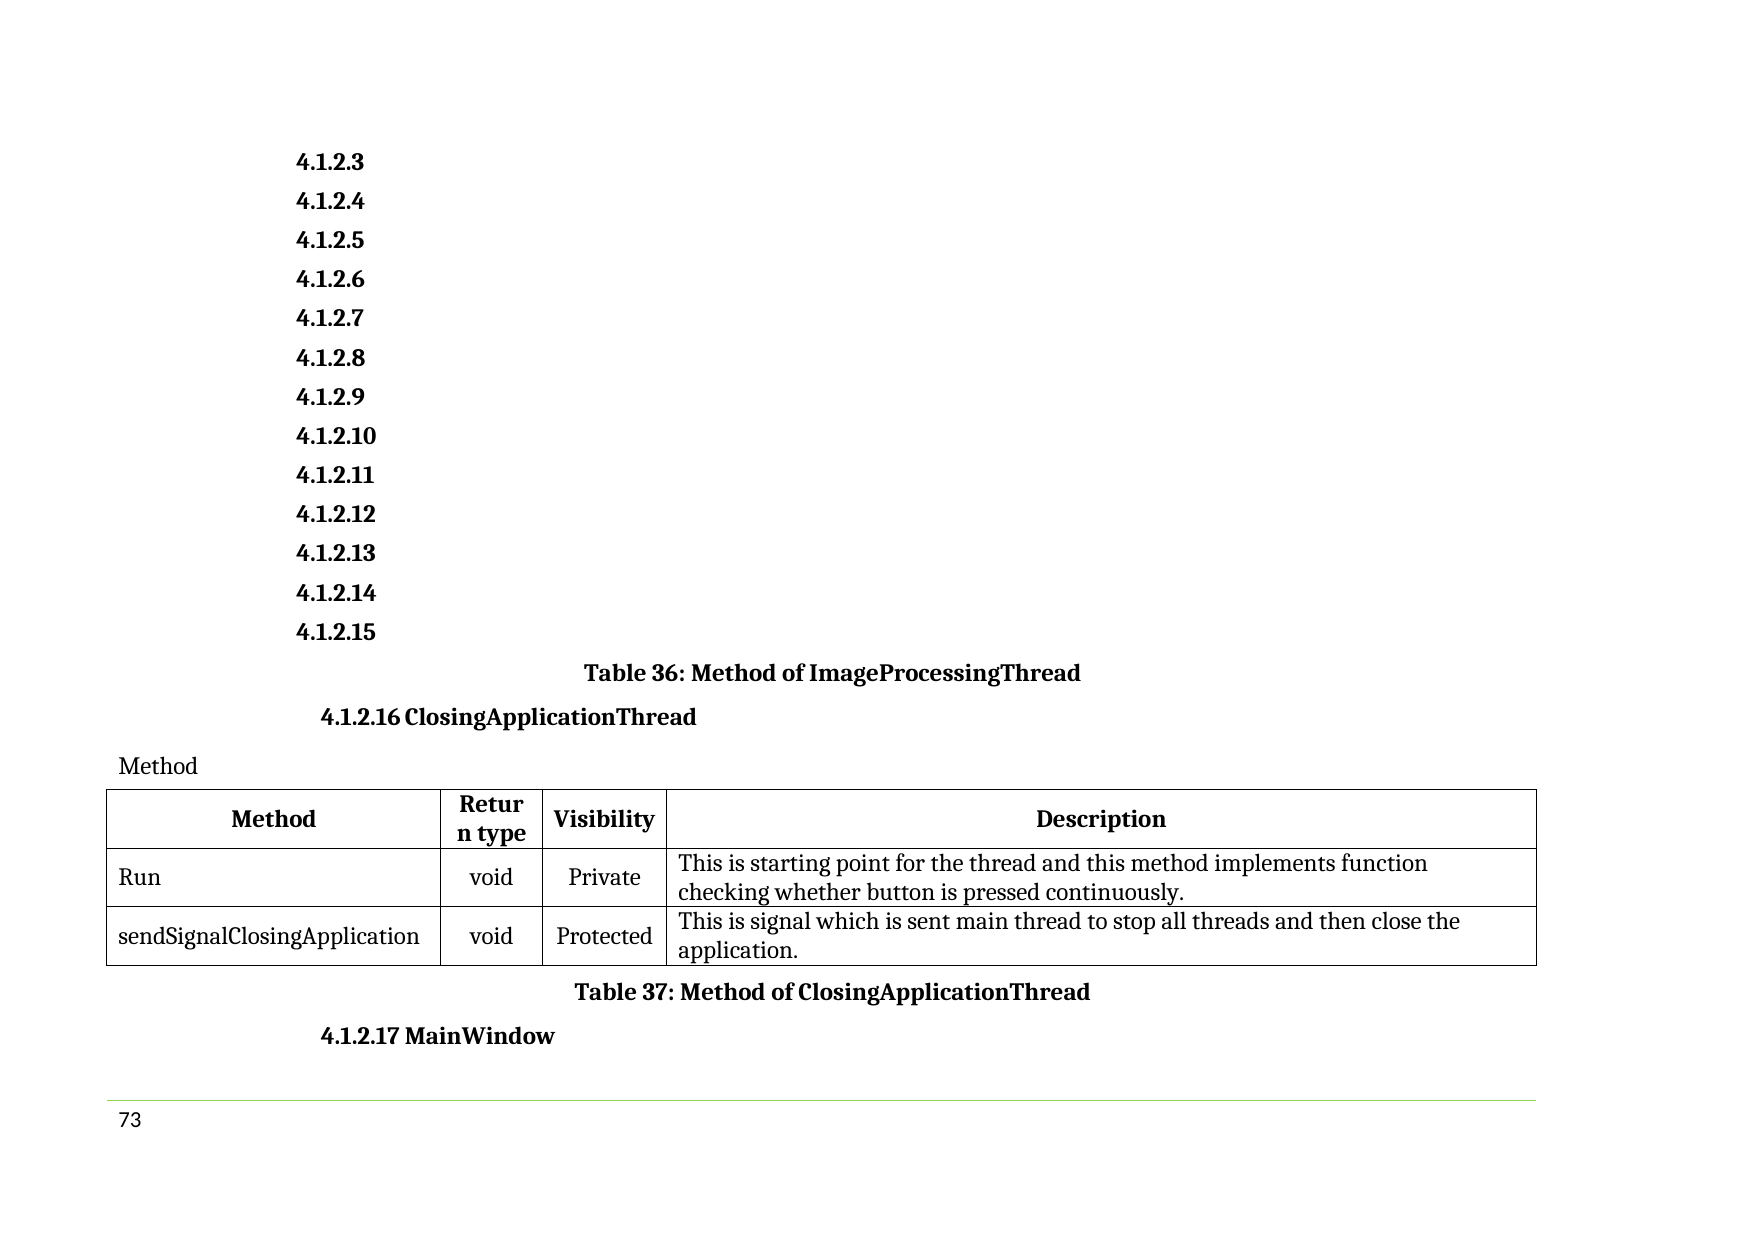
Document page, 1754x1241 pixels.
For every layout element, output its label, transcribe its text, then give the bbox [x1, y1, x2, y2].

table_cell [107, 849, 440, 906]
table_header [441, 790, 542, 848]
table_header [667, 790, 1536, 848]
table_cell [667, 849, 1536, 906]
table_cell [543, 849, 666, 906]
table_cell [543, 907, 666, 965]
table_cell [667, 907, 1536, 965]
subtitle Method [118, 752, 1547, 781]
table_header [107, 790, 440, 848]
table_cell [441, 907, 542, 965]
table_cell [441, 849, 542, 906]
subtitle ClosingApplicationThread [321, 702, 1547, 731]
subtitle MainWindow [321, 1022, 1547, 1051]
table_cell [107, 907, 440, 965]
list Table 37: Method of ClosingApplicationThread [118, 978, 1547, 1007]
list Table 36: Method of ImageProcessingThread [118, 659, 1547, 688]
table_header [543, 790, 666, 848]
